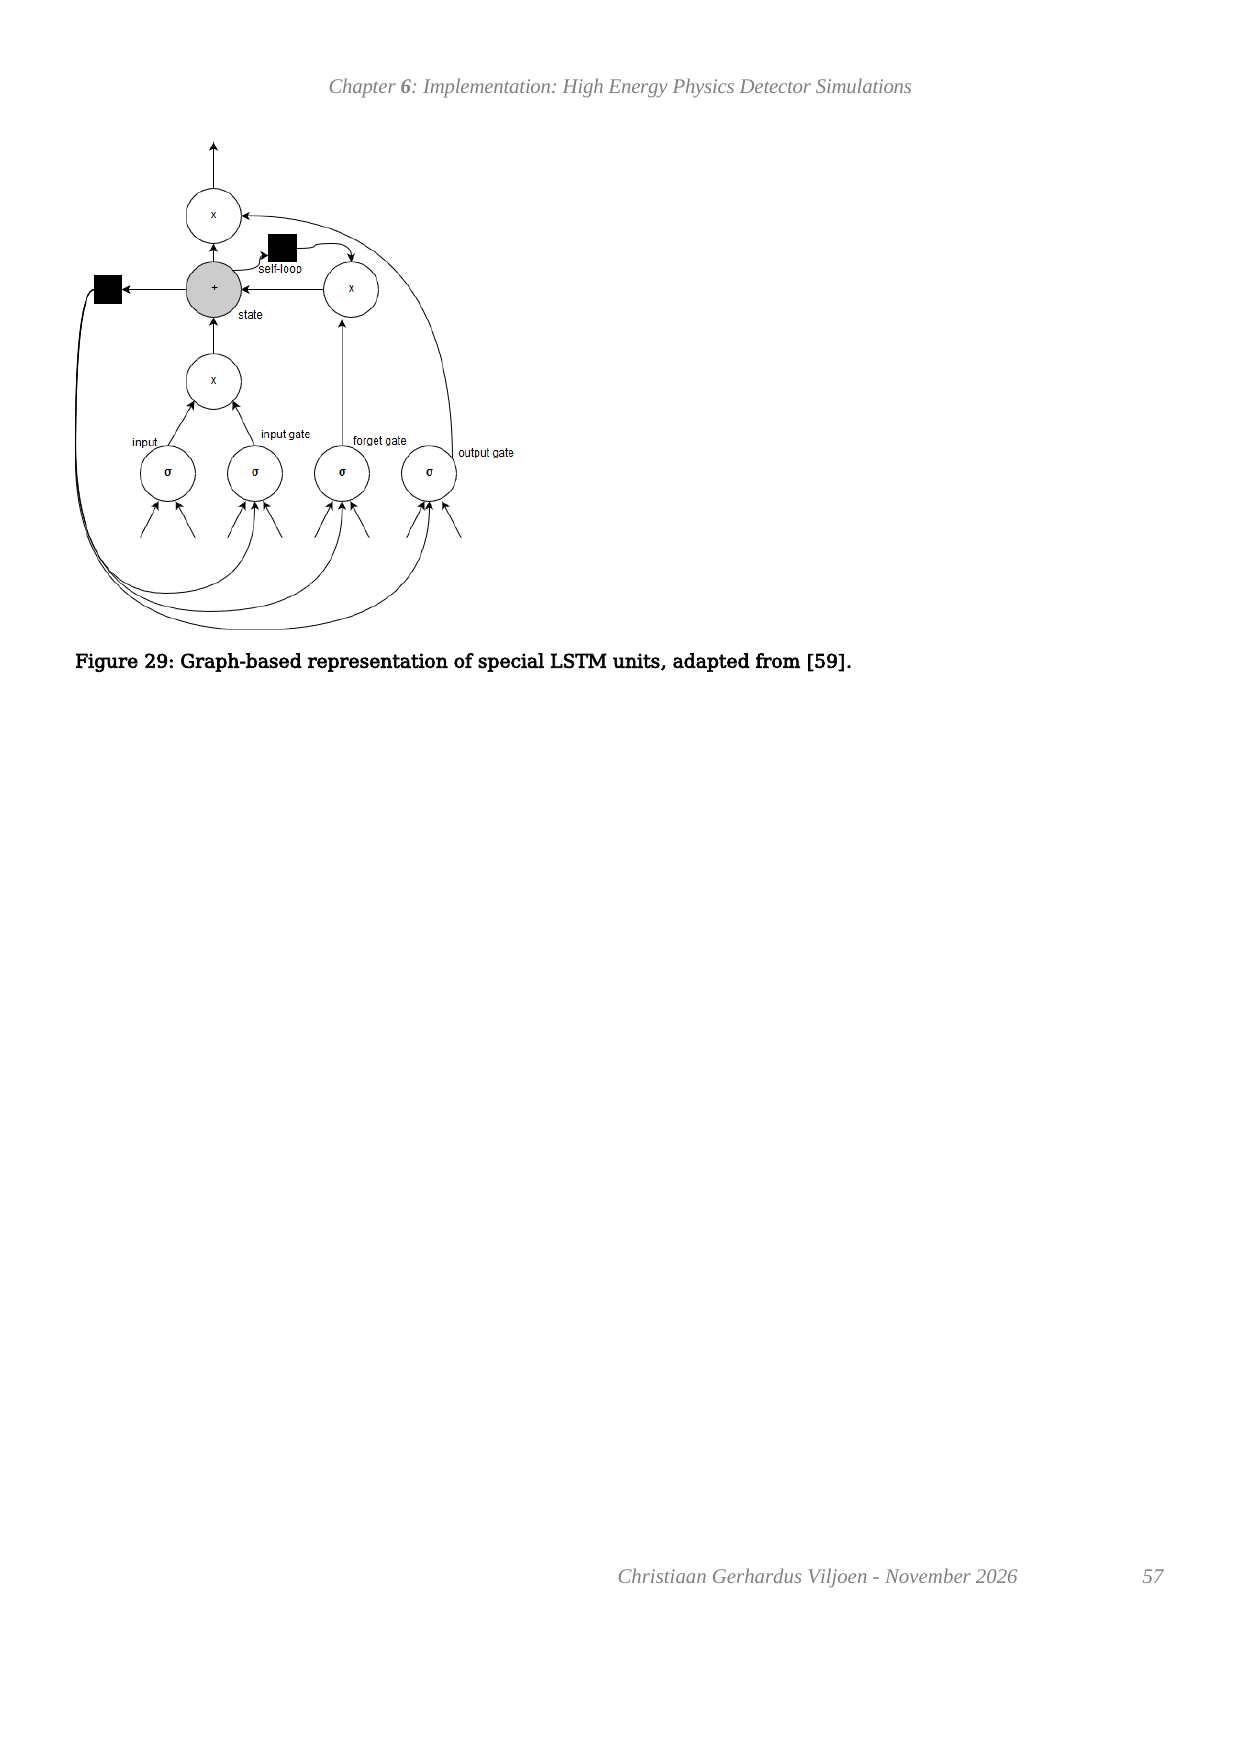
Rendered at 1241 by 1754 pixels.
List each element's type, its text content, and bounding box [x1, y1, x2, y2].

picture [75, 135, 521, 630]
text Figure 29: Graph-based representation of special LSTM units, adapted from. [75, 649, 1165, 671]
